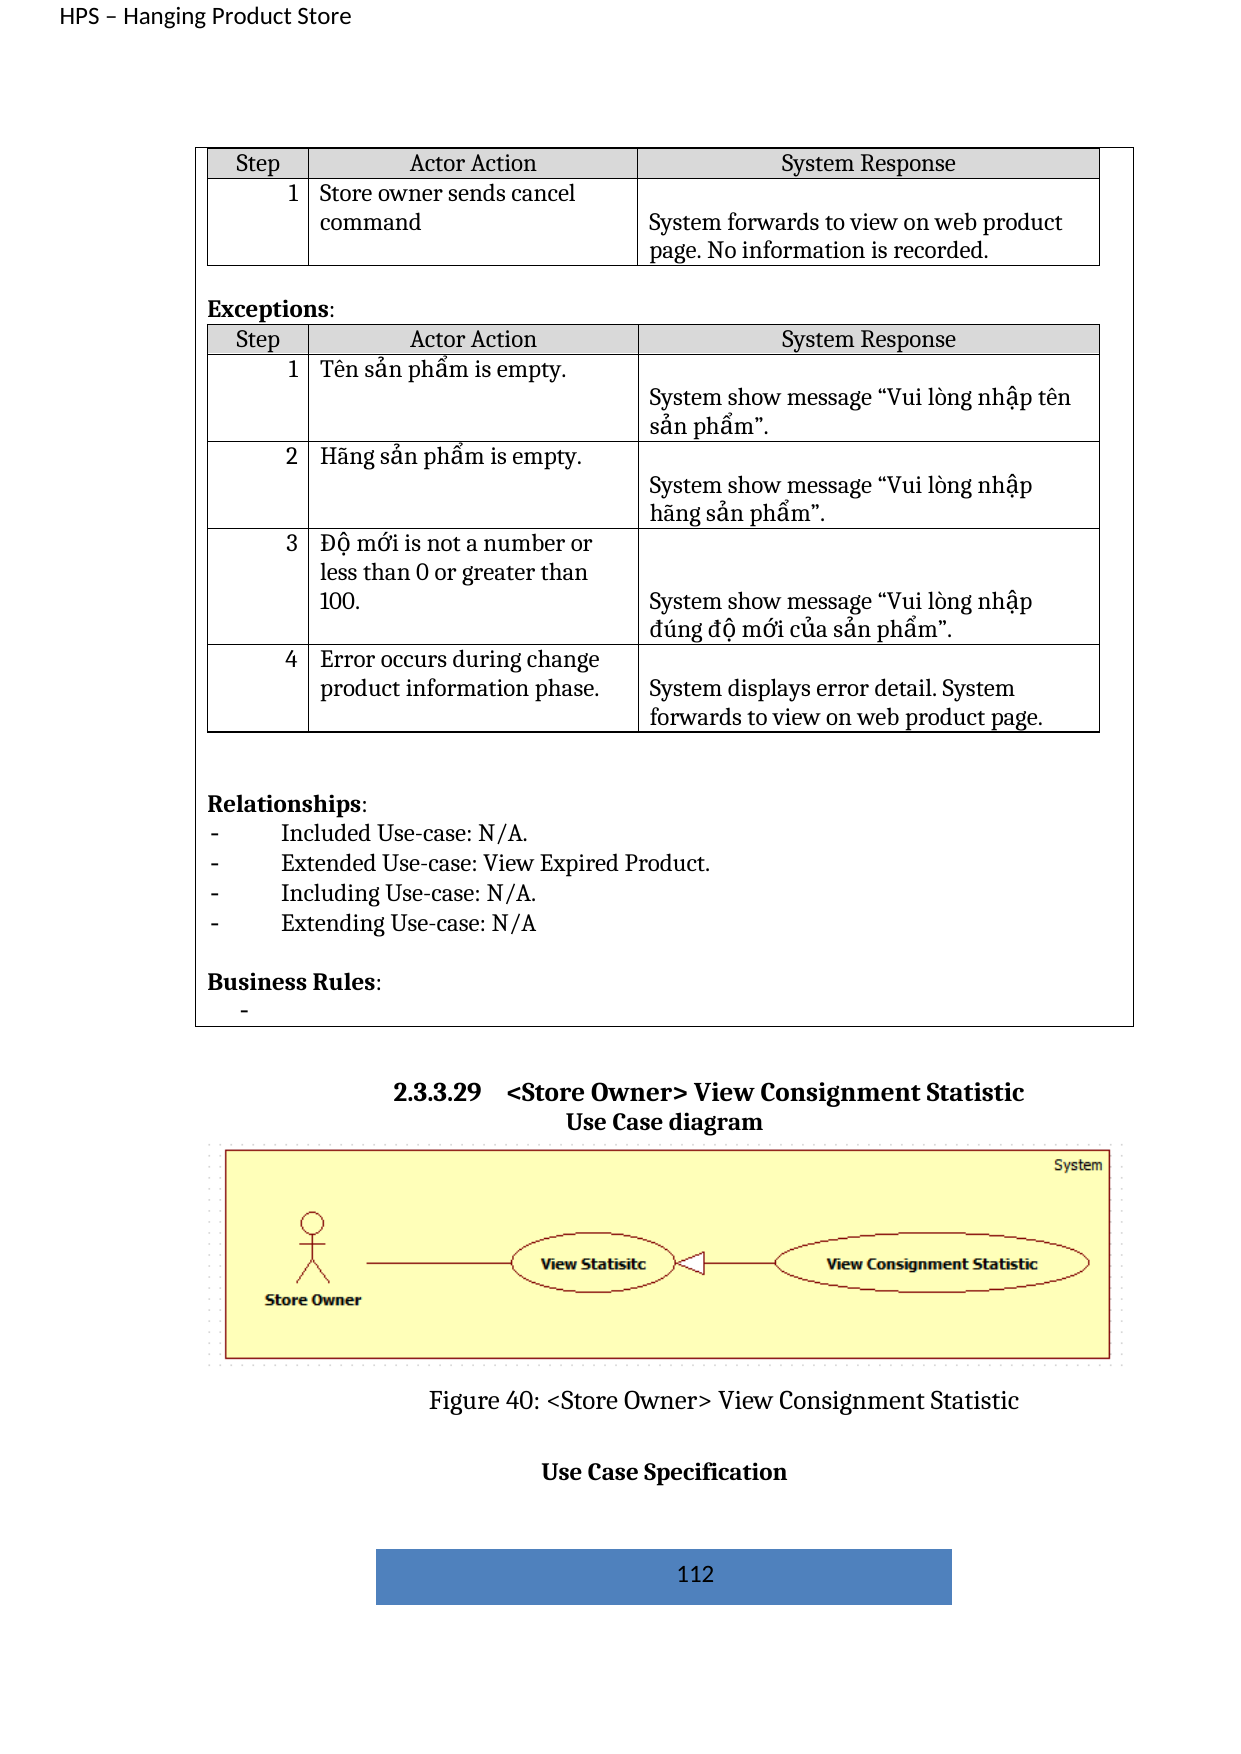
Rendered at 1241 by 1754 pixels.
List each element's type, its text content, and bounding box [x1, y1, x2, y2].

list Use Case diagram [207, 1108, 1122, 1136]
subtitle <Store Owner> View Consignment Statistic [393, 1077, 1122, 1108]
picture [207, 1136, 1124, 1373]
list Use Case Specification [207, 1458, 1122, 1486]
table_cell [196, 148, 1133, 1026]
